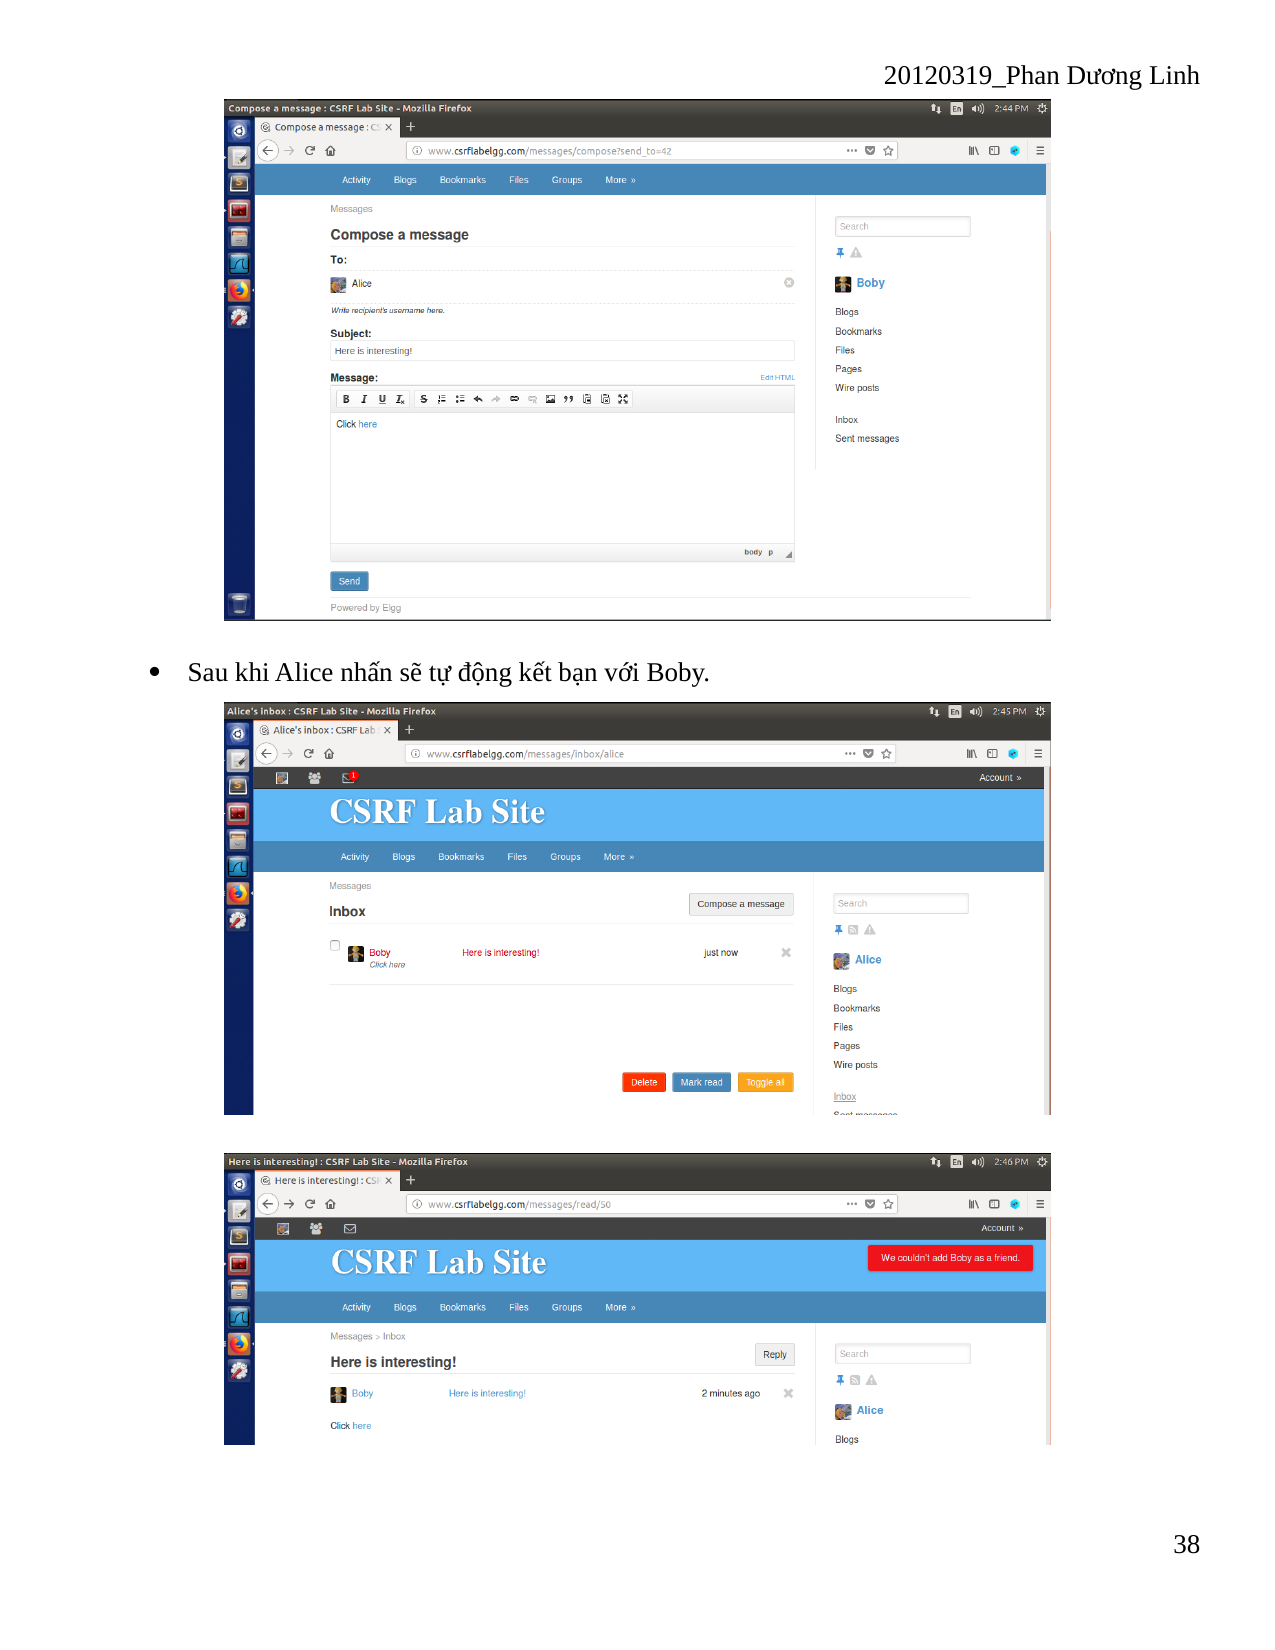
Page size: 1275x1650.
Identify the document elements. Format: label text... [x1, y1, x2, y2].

picture [224, 702, 1051, 1115]
picture [224, 1153, 1051, 1445]
list Sau khi Alice nhấn sẽ tự động kết bạn với Boby. [150, 656, 1156, 688]
picture [224, 99, 1051, 621]
